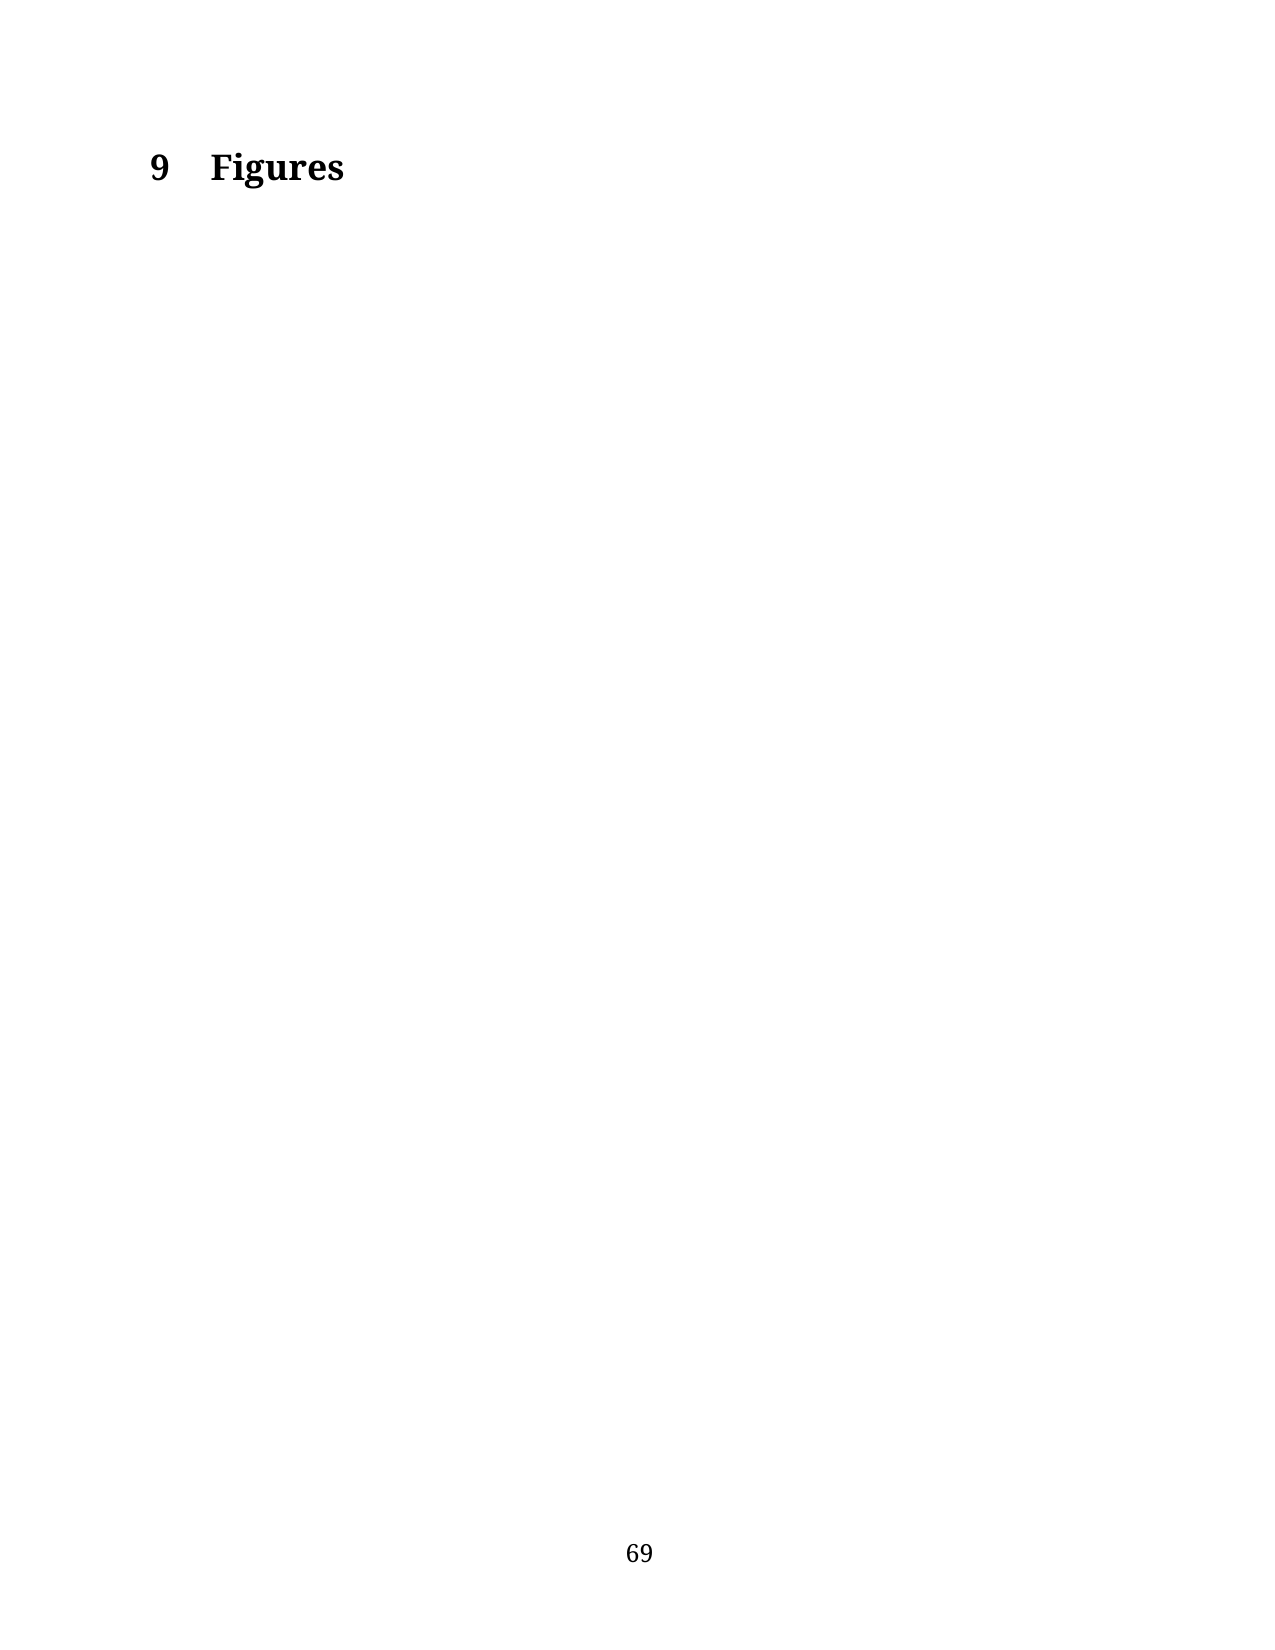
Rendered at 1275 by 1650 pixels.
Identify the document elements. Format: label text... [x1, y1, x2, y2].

list Figures [150, 142, 1169, 191]
